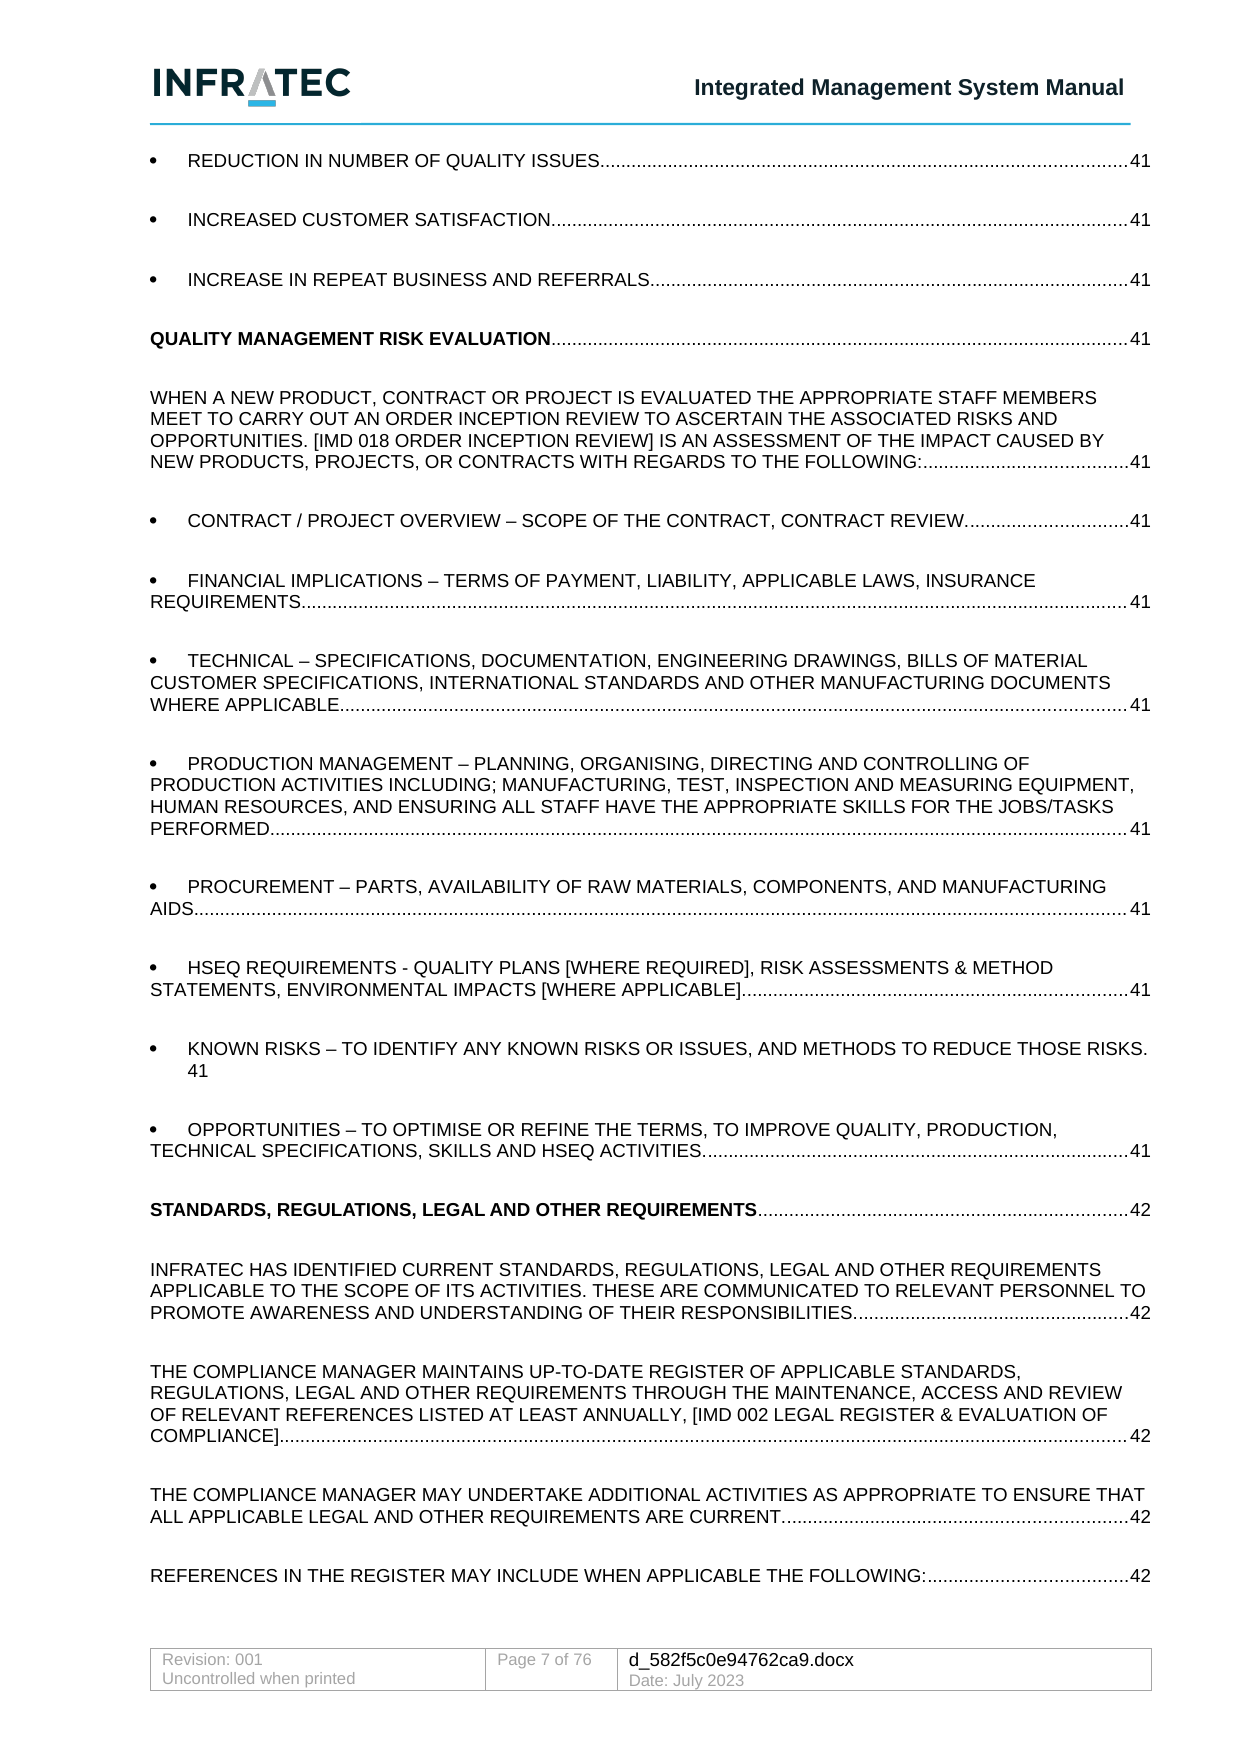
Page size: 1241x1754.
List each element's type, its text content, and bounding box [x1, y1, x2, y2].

text  Financial implications – terms of payment, liability, applicable laws, insurance requirements. 41 [150, 569, 1152, 613]
text  Increased Customer Satisfaction. 41 [150, 209, 1152, 231]
text  Increase in repeat business and referrals. 41 [150, 268, 1152, 290]
text  Production Management – planning, organising, directing and controlling of production activities including; manufacturing, test, inspection and measuring equipment, human resources, and ensuring all staff have the appropriate skills for the jobs/tasks performed. 41 [150, 752, 1152, 839]
text  HSEQ Requirements - Quality plans [where required], risk assessments & method statements, environmental impacts [where applicable]. 41 [150, 957, 1152, 1000]
text Quality Management Risk Evaluation 41 [150, 327, 1152, 349]
text  Contract / Project Overview – Scope of the contract, contract review. 41 [150, 510, 1152, 532]
text The Compliance Manager maintains up-to-date register of applicable standards, regulations, legal and other requirements through the maintenance, access and review of relevant references listed at least annually, [IMD 002 Legal Register & Evaluation of Compliance]. 42 [150, 1361, 1152, 1447]
text  Procurement – Parts, availability of raw materials, components, and manufacturing aids. 41 [150, 876, 1152, 919]
text Standards, Regulations, Legal and Other Requirements 42 [150, 1199, 1152, 1221]
text INFRATEC has identified current standards, regulations, legal and other requirements applicable to the scope of its activities. These are communicated to relevant personnel to promote awareness and understanding of their responsibilities. 42 [150, 1258, 1152, 1323]
text When a new product, contract or project is evaluated the appropriate staff members meet to carry out an Order Inception Review to ascertain the associated risks and opportunities. [IMD 018 Order Inception Review] is an assessment of the impact caused by new products, projects, or contracts with regards to the following: 41 [150, 387, 1152, 473]
text The Compliance Manager may undertake additional activities as appropriate to ensure that all applicable legal and other requirements are current. 42 [150, 1484, 1152, 1527]
text  Reduction in number of Quality Issues. 41 [150, 150, 1152, 172]
text  Technical – Specifications, documentation, engineering drawings, bills of Material customer specifications, international standards and other manufacturing documents where applicable. 41 [150, 650, 1152, 715]
text  Opportunities – To optimise or refine the terms, to improve Quality, Production, Technical Specifications, Skills and HSEQ activities. 41 [150, 1118, 1152, 1162]
text  Known Risks – To identify any known risks or issues, and methods to reduce those risks. 41 [150, 1038, 1152, 1081]
text References in the register may include when applicable the following: 42 [150, 1565, 1152, 1586]
